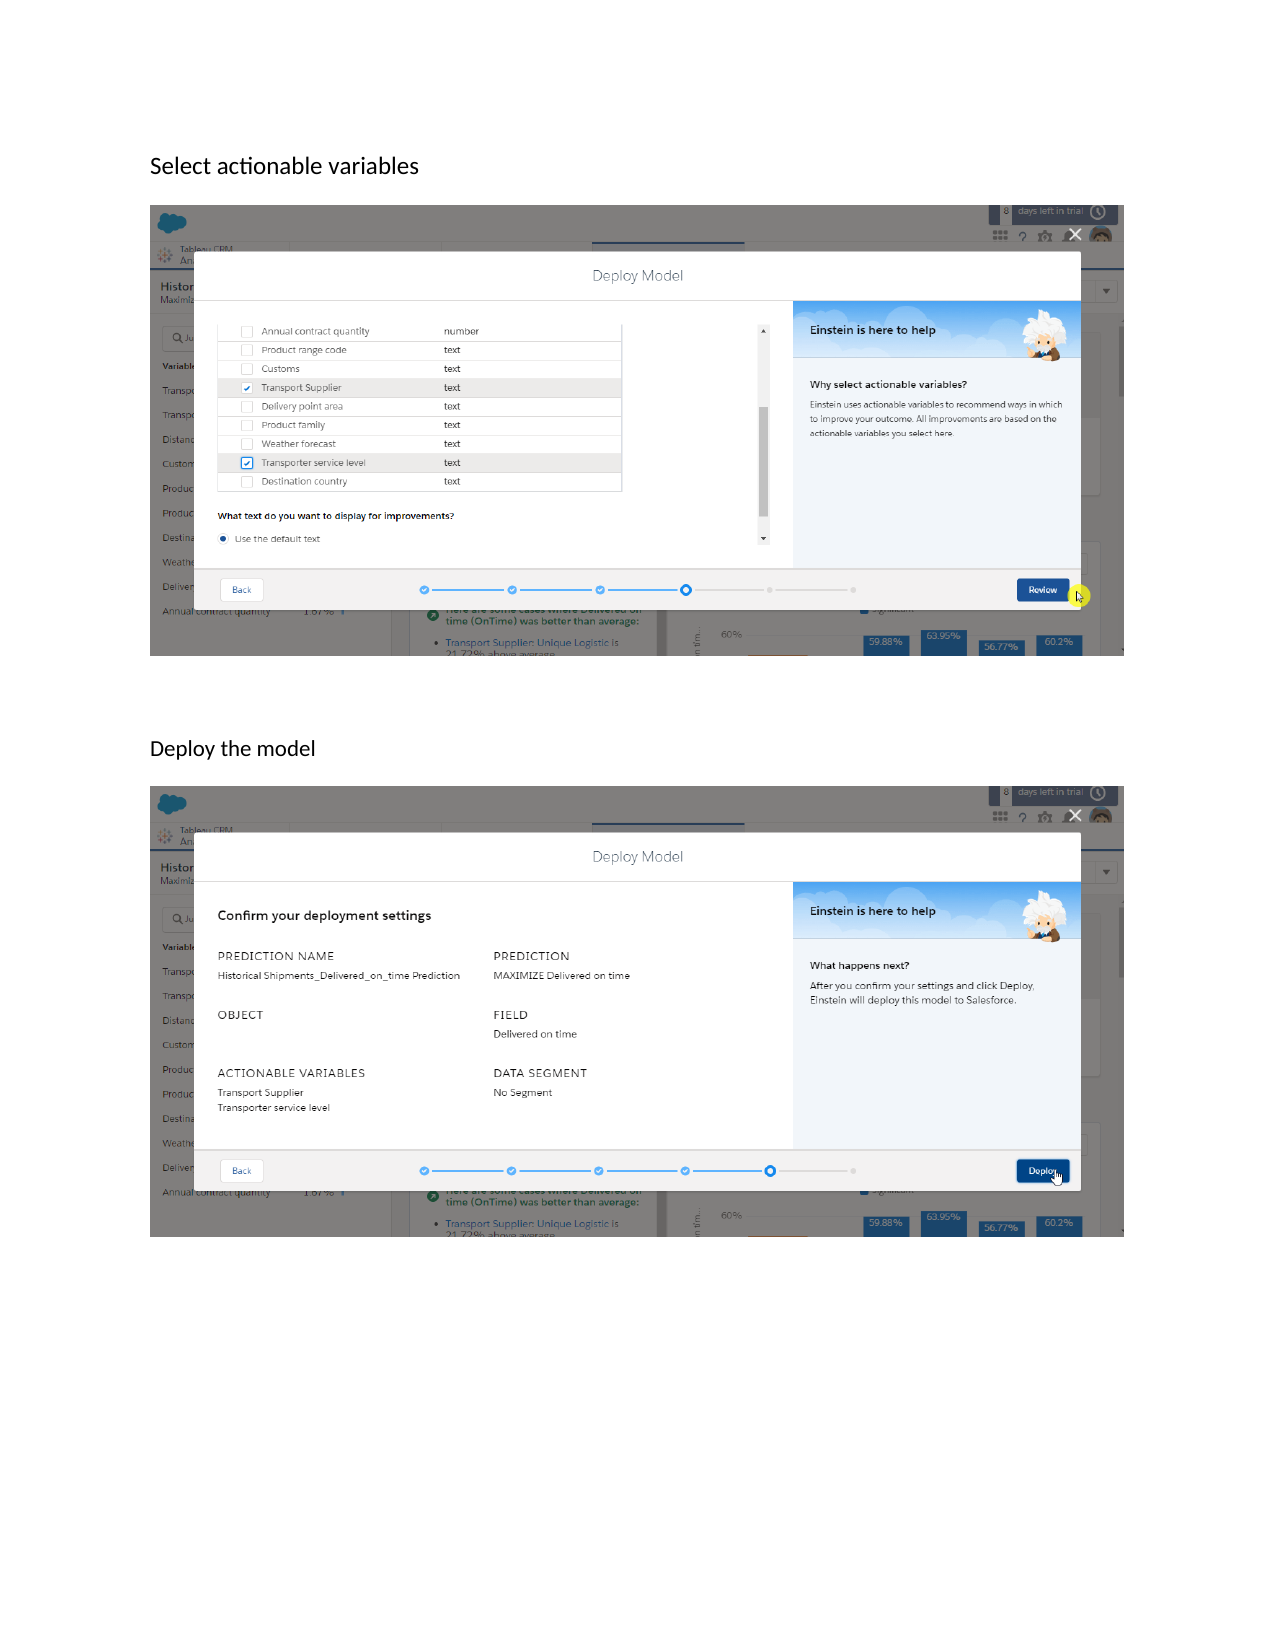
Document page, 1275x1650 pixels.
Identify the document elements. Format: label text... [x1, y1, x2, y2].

picture [150, 786, 1124, 1237]
text Deploy the model [150, 734, 1125, 762]
text Select actionable variables [150, 150, 1125, 181]
picture [150, 205, 1124, 656]
